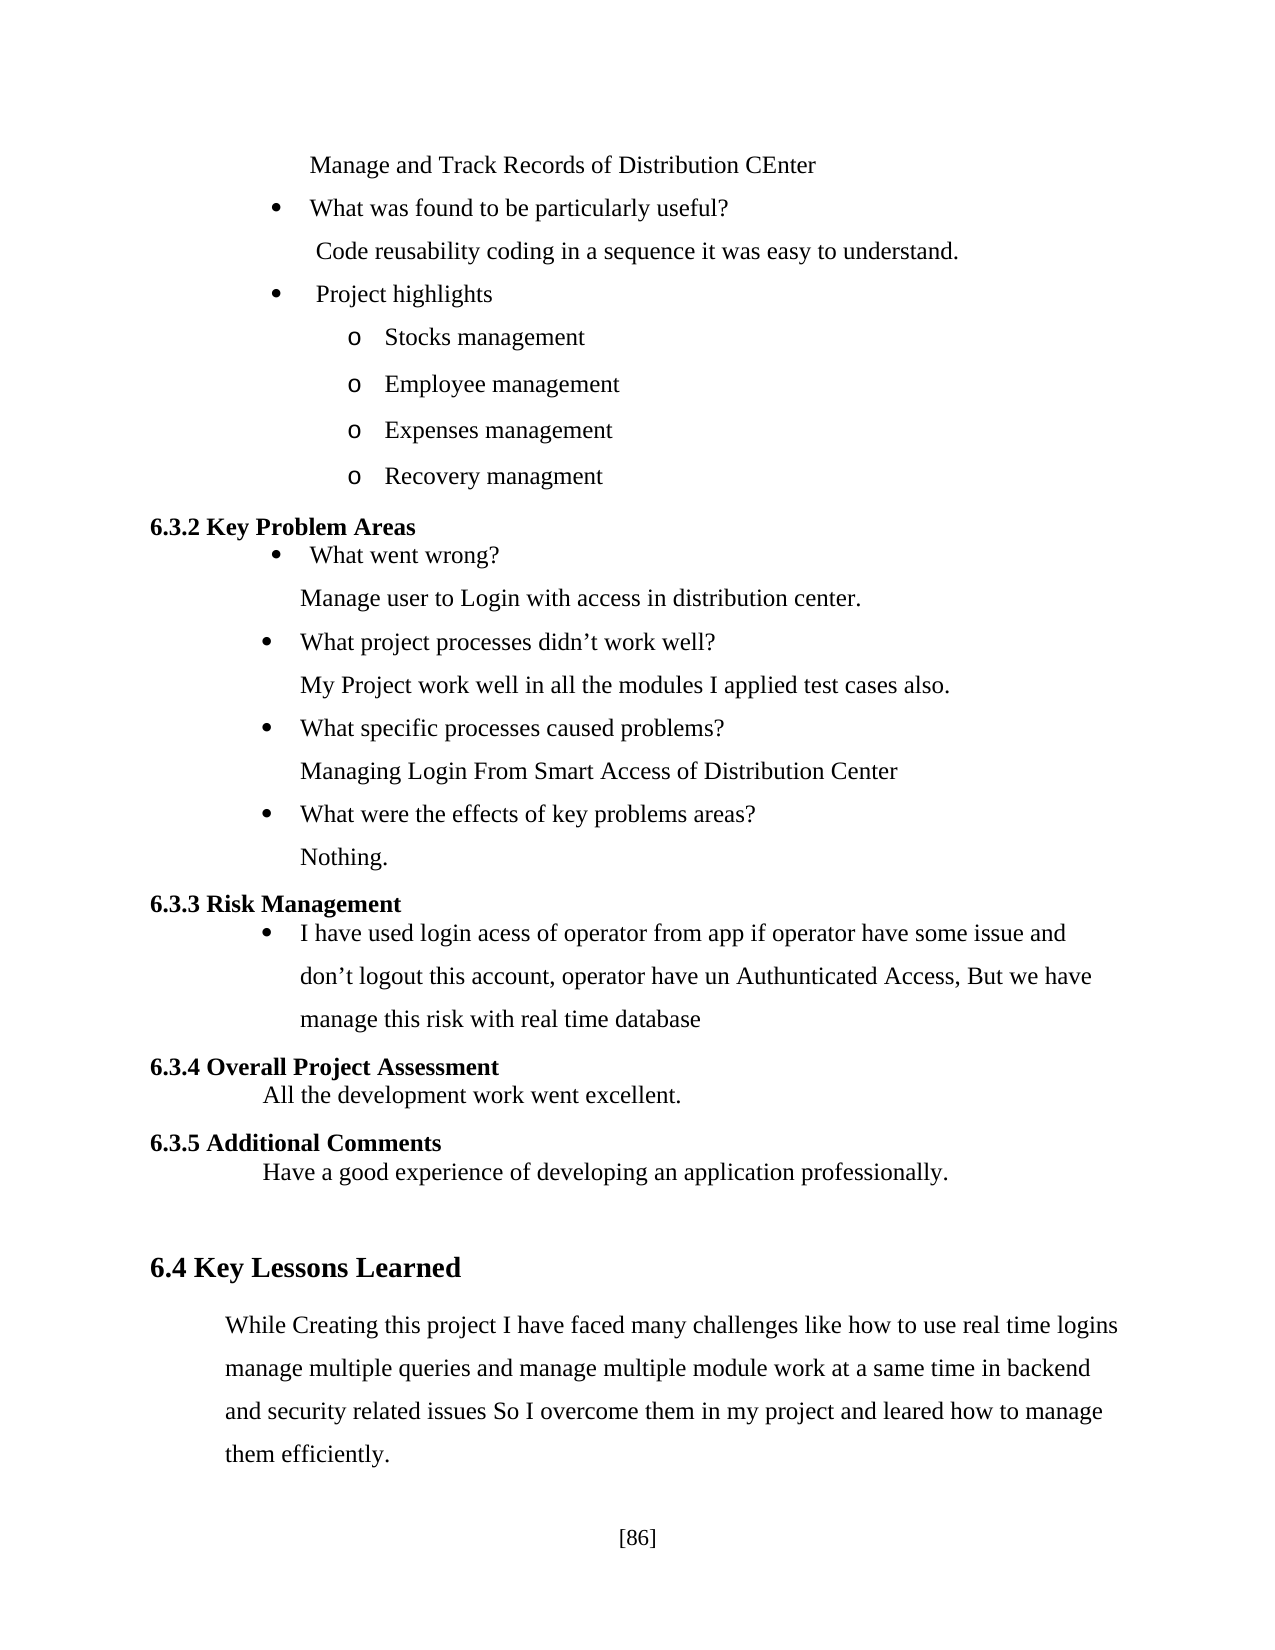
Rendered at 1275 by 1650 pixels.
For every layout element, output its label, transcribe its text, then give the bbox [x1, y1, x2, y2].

list Expenses management [347, 415, 1125, 446]
text Manage and Track Records of Distribution CEnter [309, 150, 1125, 179]
text All the development work went excellent. [262, 1081, 1125, 1109]
text Manage user to Login with access in distribution center. [300, 583, 1125, 612]
list What were the effects of key problems areas? [262, 799, 1125, 828]
list Project highlights [272, 279, 1125, 308]
text Nothing. [300, 842, 1125, 871]
list Recovery managment [347, 461, 1125, 492]
list Stocks management [347, 322, 1125, 353]
subtitle 6.4 Key Lessons Learned [150, 1250, 1125, 1283]
text My Project work well in all the modules I applied test cases also. [300, 670, 1125, 698]
list What went wrong? [272, 540, 1125, 569]
subtitle 6.3.3 Risk Management [150, 889, 1125, 918]
text While Creating this project I have faced many challenges like how to use real time logins manage multiple queries and manage multiple module work at a same time in backend and security related issues So I overcome them in my project and leared how to manage them efficiently. [225, 1310, 1125, 1468]
list What was found to be particularly useful? [272, 193, 1125, 222]
list What specific processes caused problems? [262, 713, 1125, 742]
list Employee management [347, 369, 1125, 399]
text Code reusability coding in a sequence it was easy to understand. [309, 236, 1125, 265]
subtitle 6.3.2 Key Problem Areas [150, 512, 1125, 540]
text Managing Login From Smart Access of Distribution Center [300, 756, 1125, 785]
list What project processes didn’t work well? [262, 627, 1125, 655]
subtitle 6.3.4 Overall Project Assessment [150, 1052, 1125, 1081]
subtitle 6.3.5 Additional Comments [150, 1128, 1125, 1157]
list I have used login acess of operator from app if operator have some issue and don’t logout this account, operator have un Authunticated Access, But we have manage this risk with real time database [262, 918, 1125, 1033]
text Have a good experience of developing an application professionally. [262, 1157, 1125, 1185]
